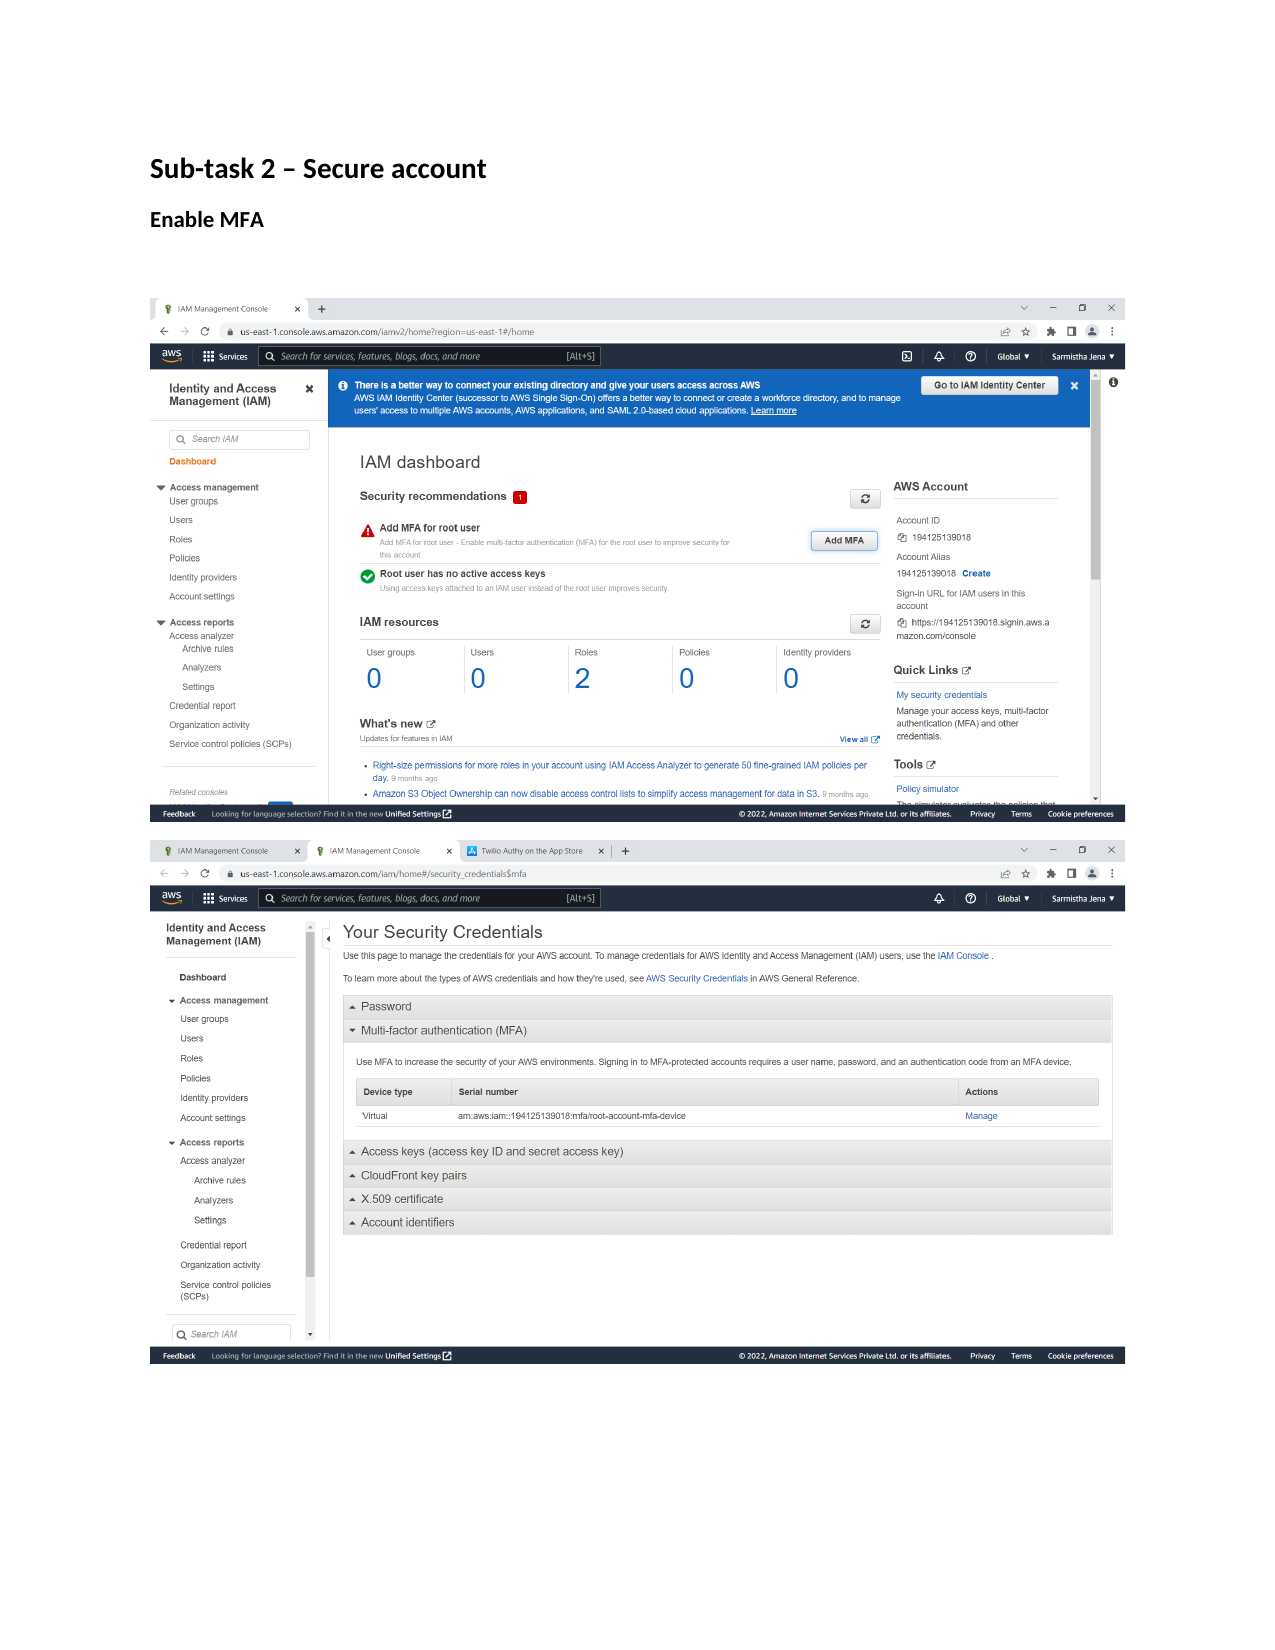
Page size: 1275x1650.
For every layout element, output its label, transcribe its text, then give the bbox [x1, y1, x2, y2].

text Enable MFA [150, 205, 1125, 233]
picture [150, 298, 1125, 822]
text Sub-task 2 – Secure account [150, 150, 1125, 186]
picture [150, 840, 1125, 1364]
